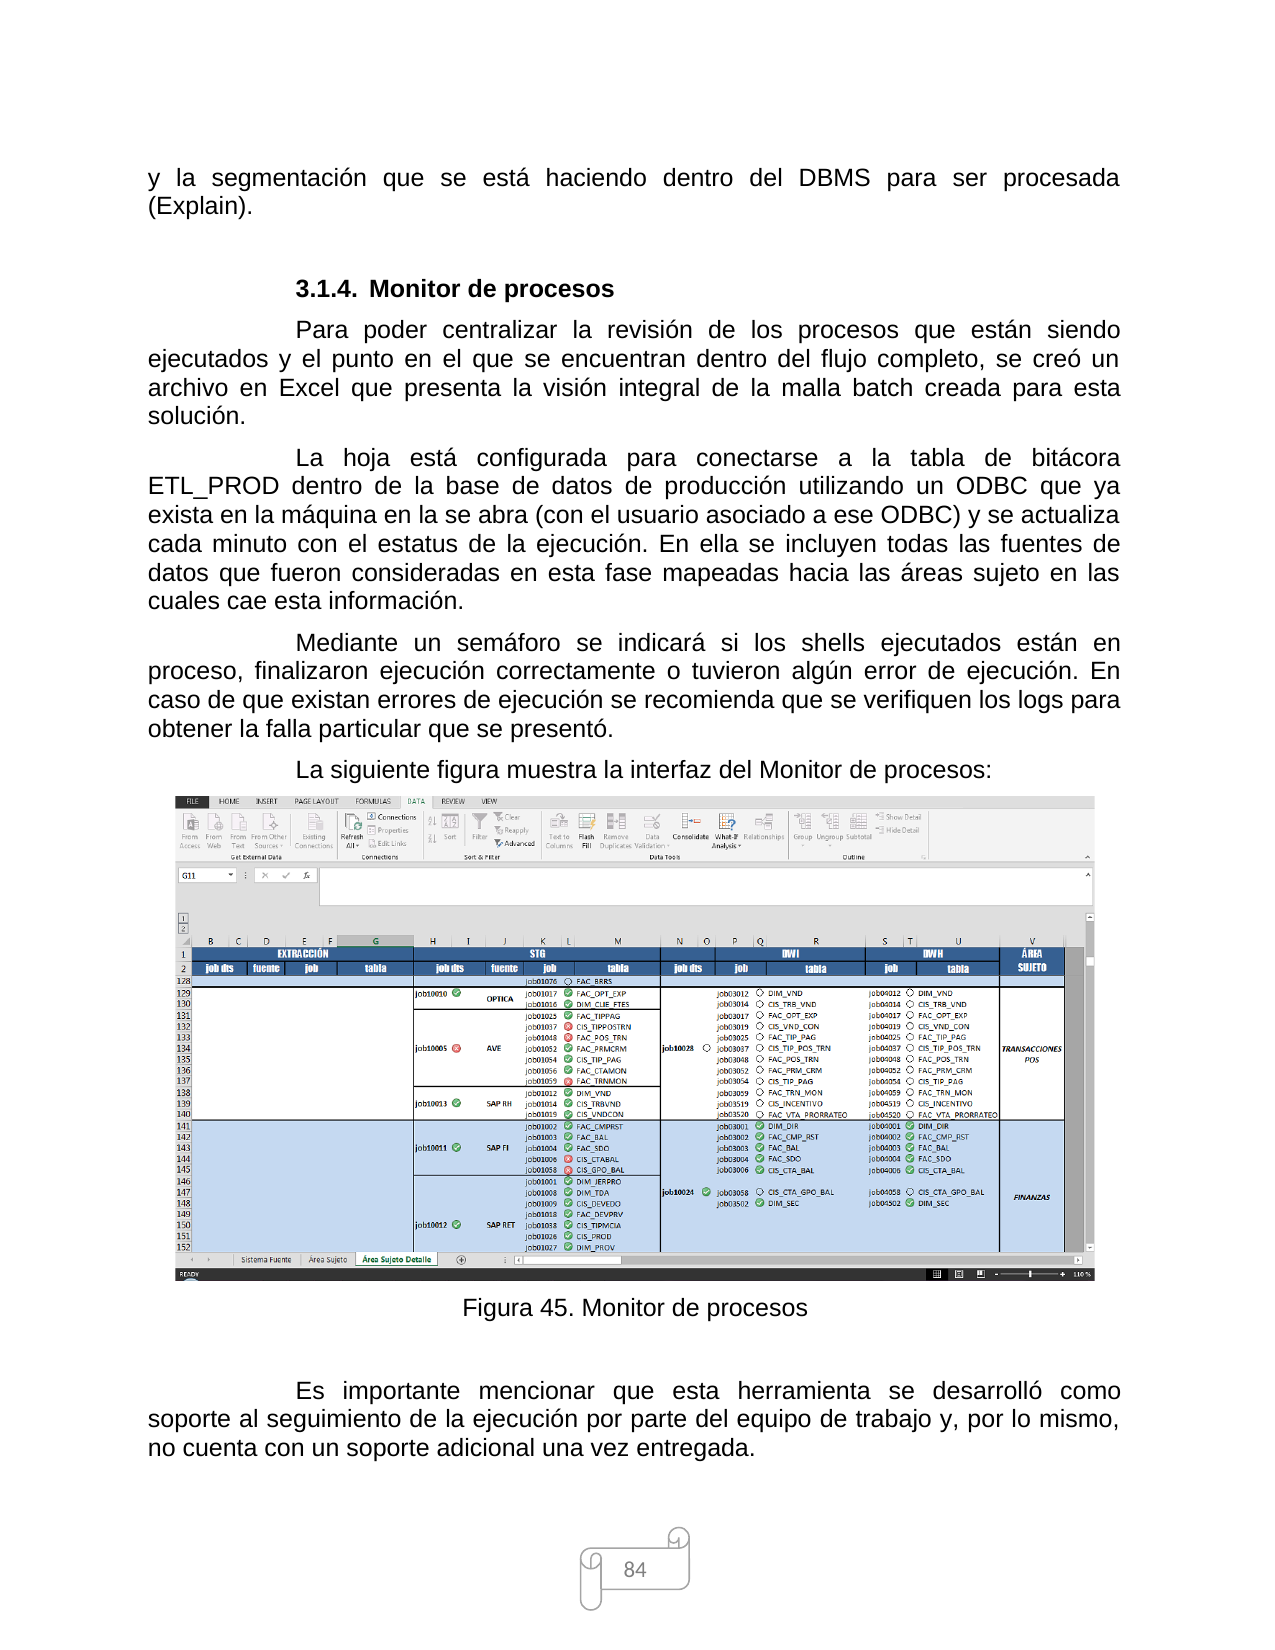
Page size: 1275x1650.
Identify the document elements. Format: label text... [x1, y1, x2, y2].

text Es importante mencionar que esta herramienta se desarrolló como soporte al seguimiento de la ejecución por parte del equipo de trabajo y, por lo mismo, no cuenta con un soporte adicional una vez entregada. [148, 1376, 1122, 1462]
text La hoja está configurada para conectarse a la tabla de bitácora ETL_PROD dentro de la base de datos de producción utilizando un ODBC que ya exista en la máquina en la se abra (con el usuario asociado a ese ODBC) y se actualiza cada minuto con el estatus de la ejecución. En ella se incluyen todas las fuentes de datos que fueron consideradas en esta fase mapeadas hacia las áreas sujeto en las cuales cae esta información. [148, 442, 1122, 615]
text Mediante un semáforo se indicará si los shells ejecutados están en proceso, finalizaron ejecución correctamente o tuvieron algún error de ejecución. En caso de que existan errores de ejecución se recomienda que se verifiquen los logs para obtener la falla particular que se presentó. [148, 627, 1122, 742]
text Para poder centralizar la revisión de los procesos que están siendo ejecutados y el punto en el que se encuentran dentro del flujo completo, se creó un archivo en Excel que presenta la visión integral de la malla batch creada para esta solución. [148, 315, 1122, 430]
text La siguiente figura muestra la interfaz del Monitor de procesos: [148, 755, 1122, 784]
text Figura 45. Monitor de procesos [148, 1293, 1122, 1322]
picture [175, 796, 1095, 1281]
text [148, 162, 1122, 220]
subtitle Monitor de procesos [148, 274, 1122, 302]
